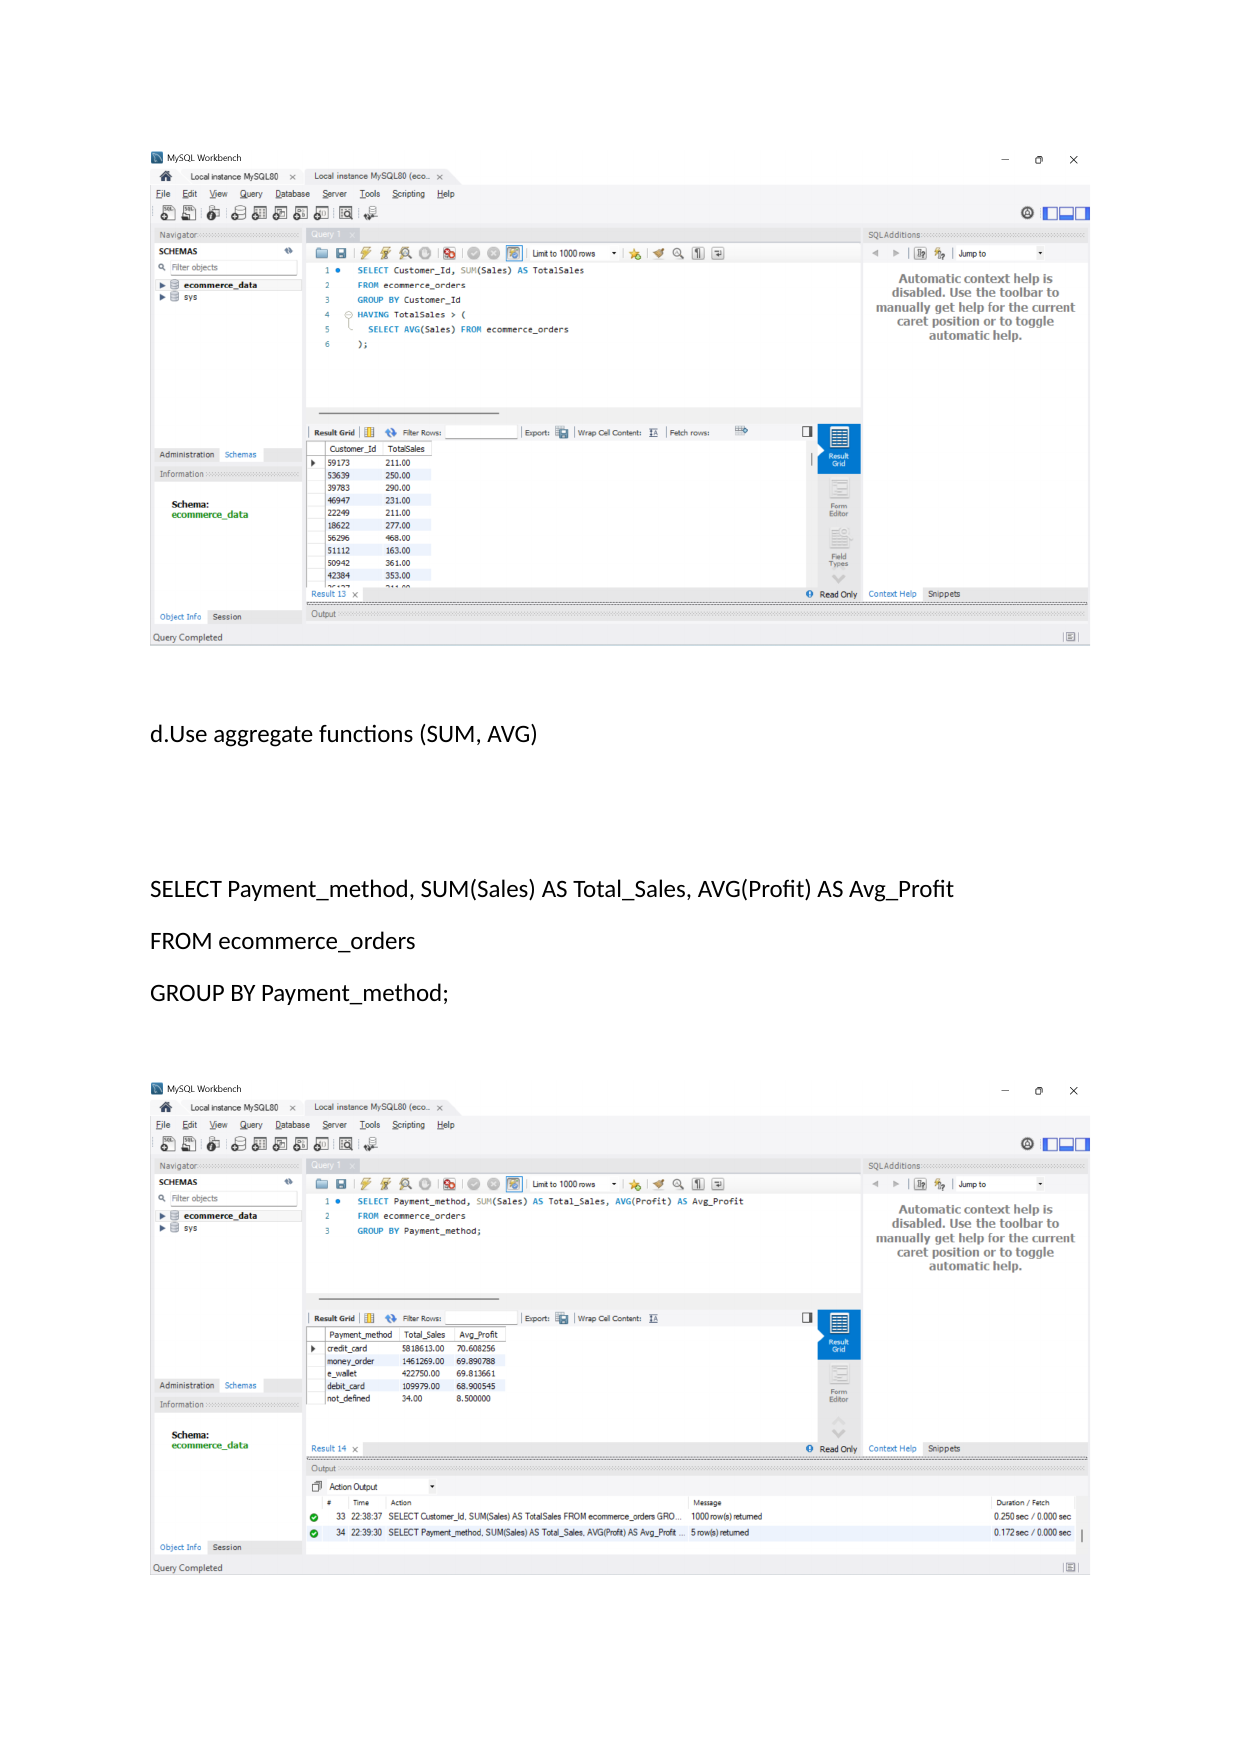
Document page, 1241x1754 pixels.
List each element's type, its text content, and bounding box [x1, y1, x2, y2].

text GROUP BY Payment_method; [150, 977, 1090, 1007]
picture [150, 1080, 1091, 1575]
text FROM ecommerce_orders [150, 925, 1090, 956]
picture [150, 150, 1091, 646]
text SELECT Payment_method, SUM(Sales) AS Total_Sales, AVG(Profit) AS Avg_Profit [150, 874, 1090, 904]
text d.Use aggregate functions (SUM, AVG) [150, 719, 1090, 749]
